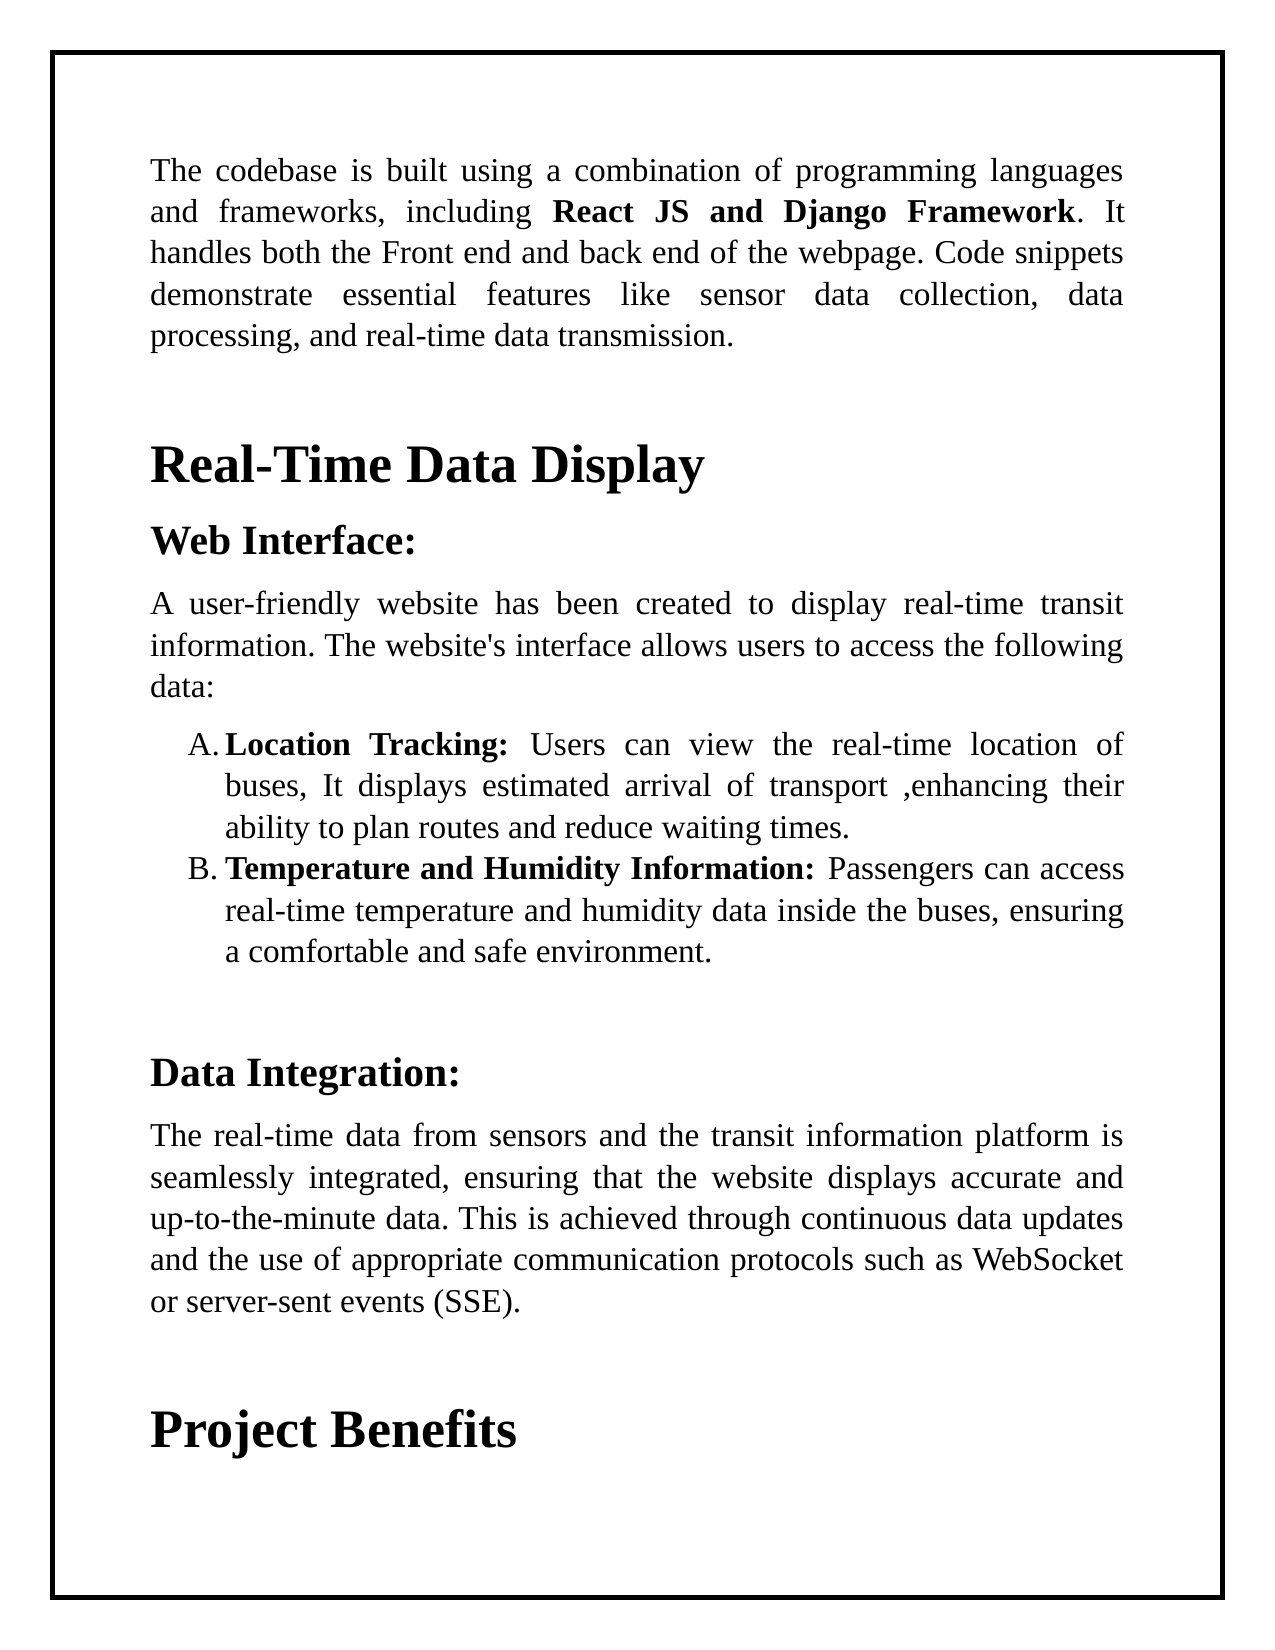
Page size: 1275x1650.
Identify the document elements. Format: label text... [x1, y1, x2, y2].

text The codebase is built using a combination of programming languages and frameworks, including React JS and Django Framework. It handles both the Front end and back end of the webpage. Code snippets demonstrate essential features like sensor data collection, data processing, and real-time data transmission. [150, 150, 1125, 354]
text A user-friendly website has been created to display real-time transit information. The website's interface allows users to access the following data: [150, 584, 1125, 705]
list Temperature and Humidity Information: Passengers can access real-time temperature and humidity data inside the buses, ensuring a comfortable and safe environment. [187, 848, 1125, 969]
text Web Interface: [150, 515, 1125, 563]
list Location Tracking: Users can view the real-time location of buses, It displays estimated arrival of transport ,enhancing their ability to plan routes and reduce waiting times. [187, 724, 1125, 845]
text The real-time data from sensors and the transit information platform is seamlessly integrated, ensuring that the website displays accurate and up-to-the-minute data. This is achieved through continuous data updates and the use of appropriate communication protocols such as WebSocket or server-sent events (SSE). [150, 1116, 1125, 1319]
text Data Integration: [150, 1047, 1125, 1095]
text Project Benefits [150, 1397, 1125, 1459]
text Real-Time Data Display [150, 431, 1125, 494]
